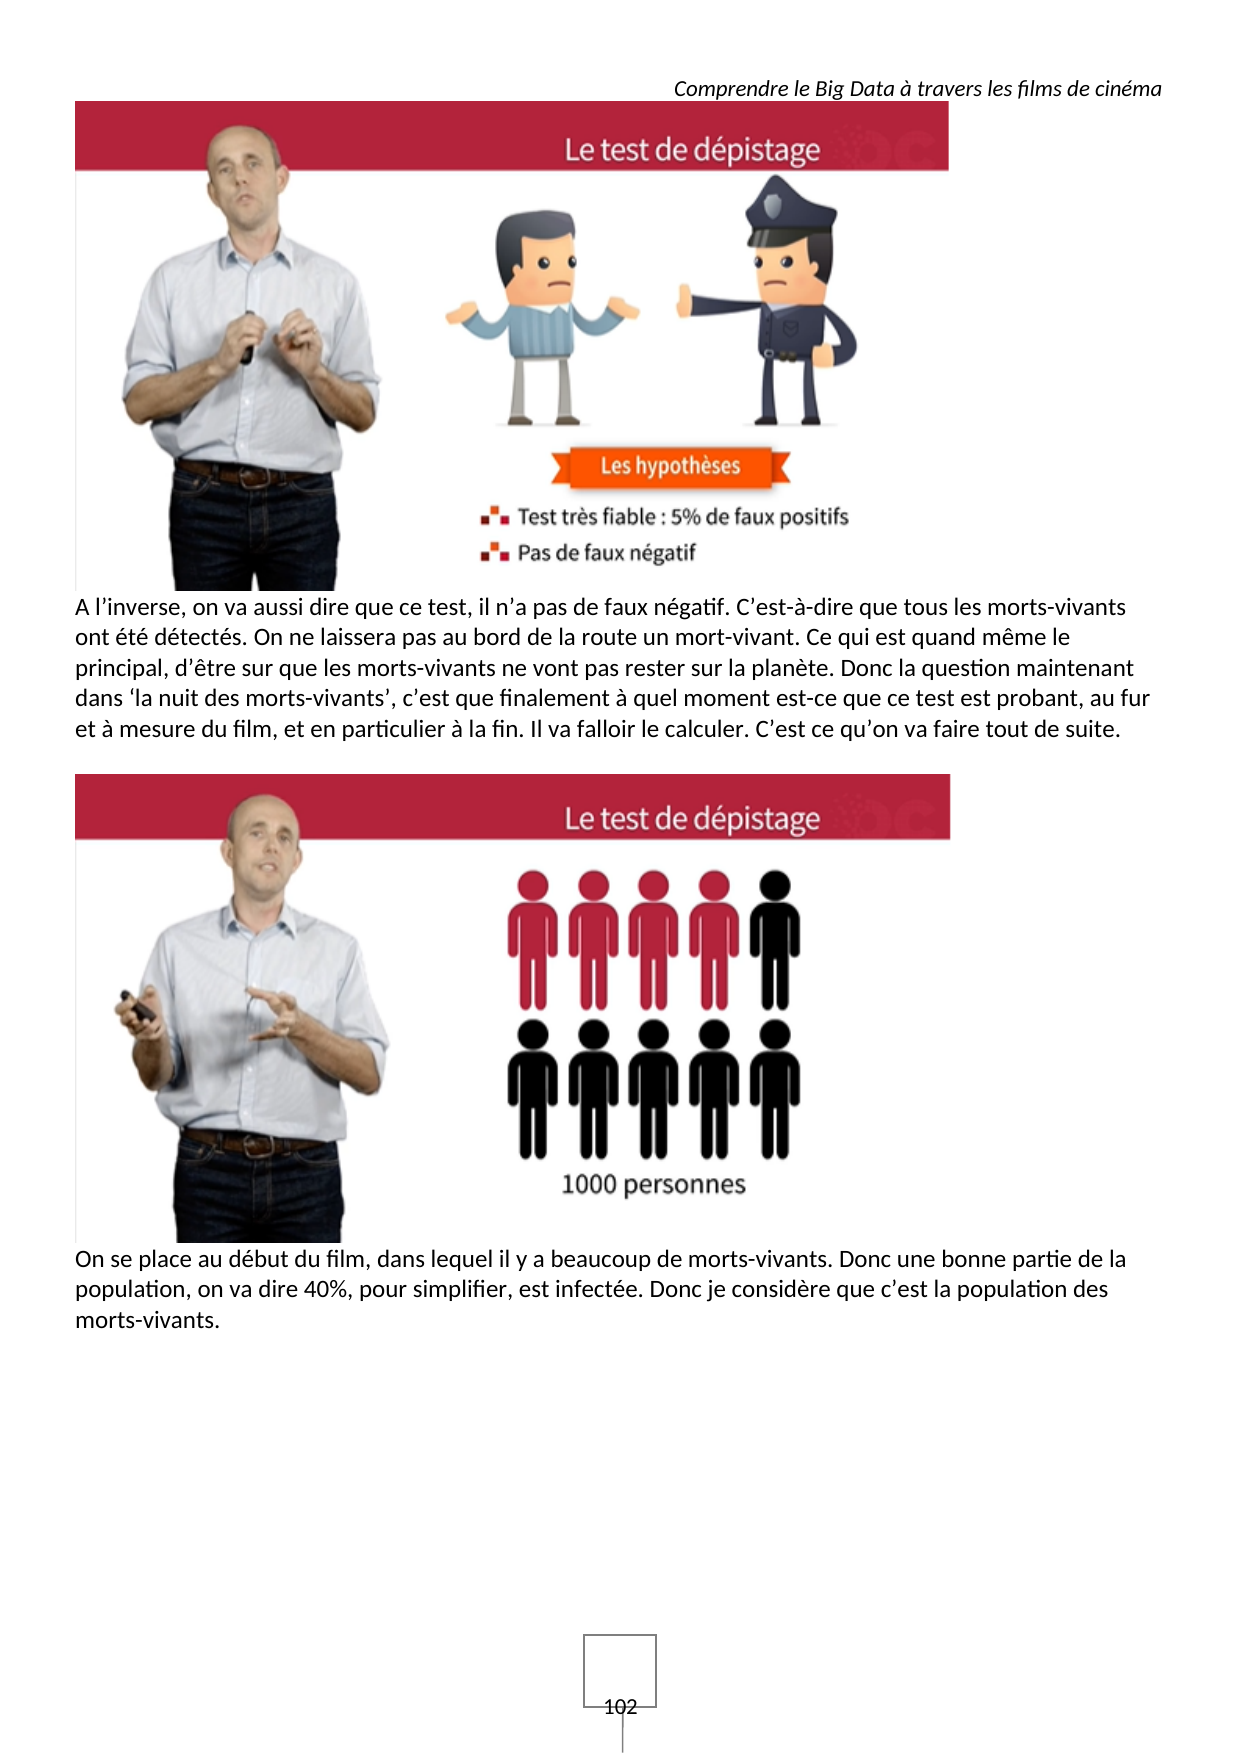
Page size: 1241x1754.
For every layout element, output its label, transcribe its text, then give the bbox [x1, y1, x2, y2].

text A l’inverse, on va aussi dire que ce test, il n’a pas de faux négatif. C’est-à-dire que tous les morts-vivants ont été détectés. On ne laissera pas au bord de la route un mort-vivant. Ce qui est quand même le principal, d’être sur que les morts-vivants ne vont pas rester sur la planète. Donc la question maintenant dans ‘la nuit des morts-vivants’, c’est que finalement à quel moment est-ce que ce test est probant, au fur et à mesure du film, et en particulier à la fin. Il va falloir le calculer. C’est ce qu’on va faire tout de suite. [75, 591, 1165, 743]
picture [75, 774, 952, 1243]
picture [75, 101, 949, 591]
text On se place au début du film, dans lequel il y a beaucoup de morts-vivants. Donc une bonne partie de la population, on va dire 40%, pour simplifier, est infectée. Donc je considère que c’est la population des morts-vivants. [75, 1243, 1165, 1334]
